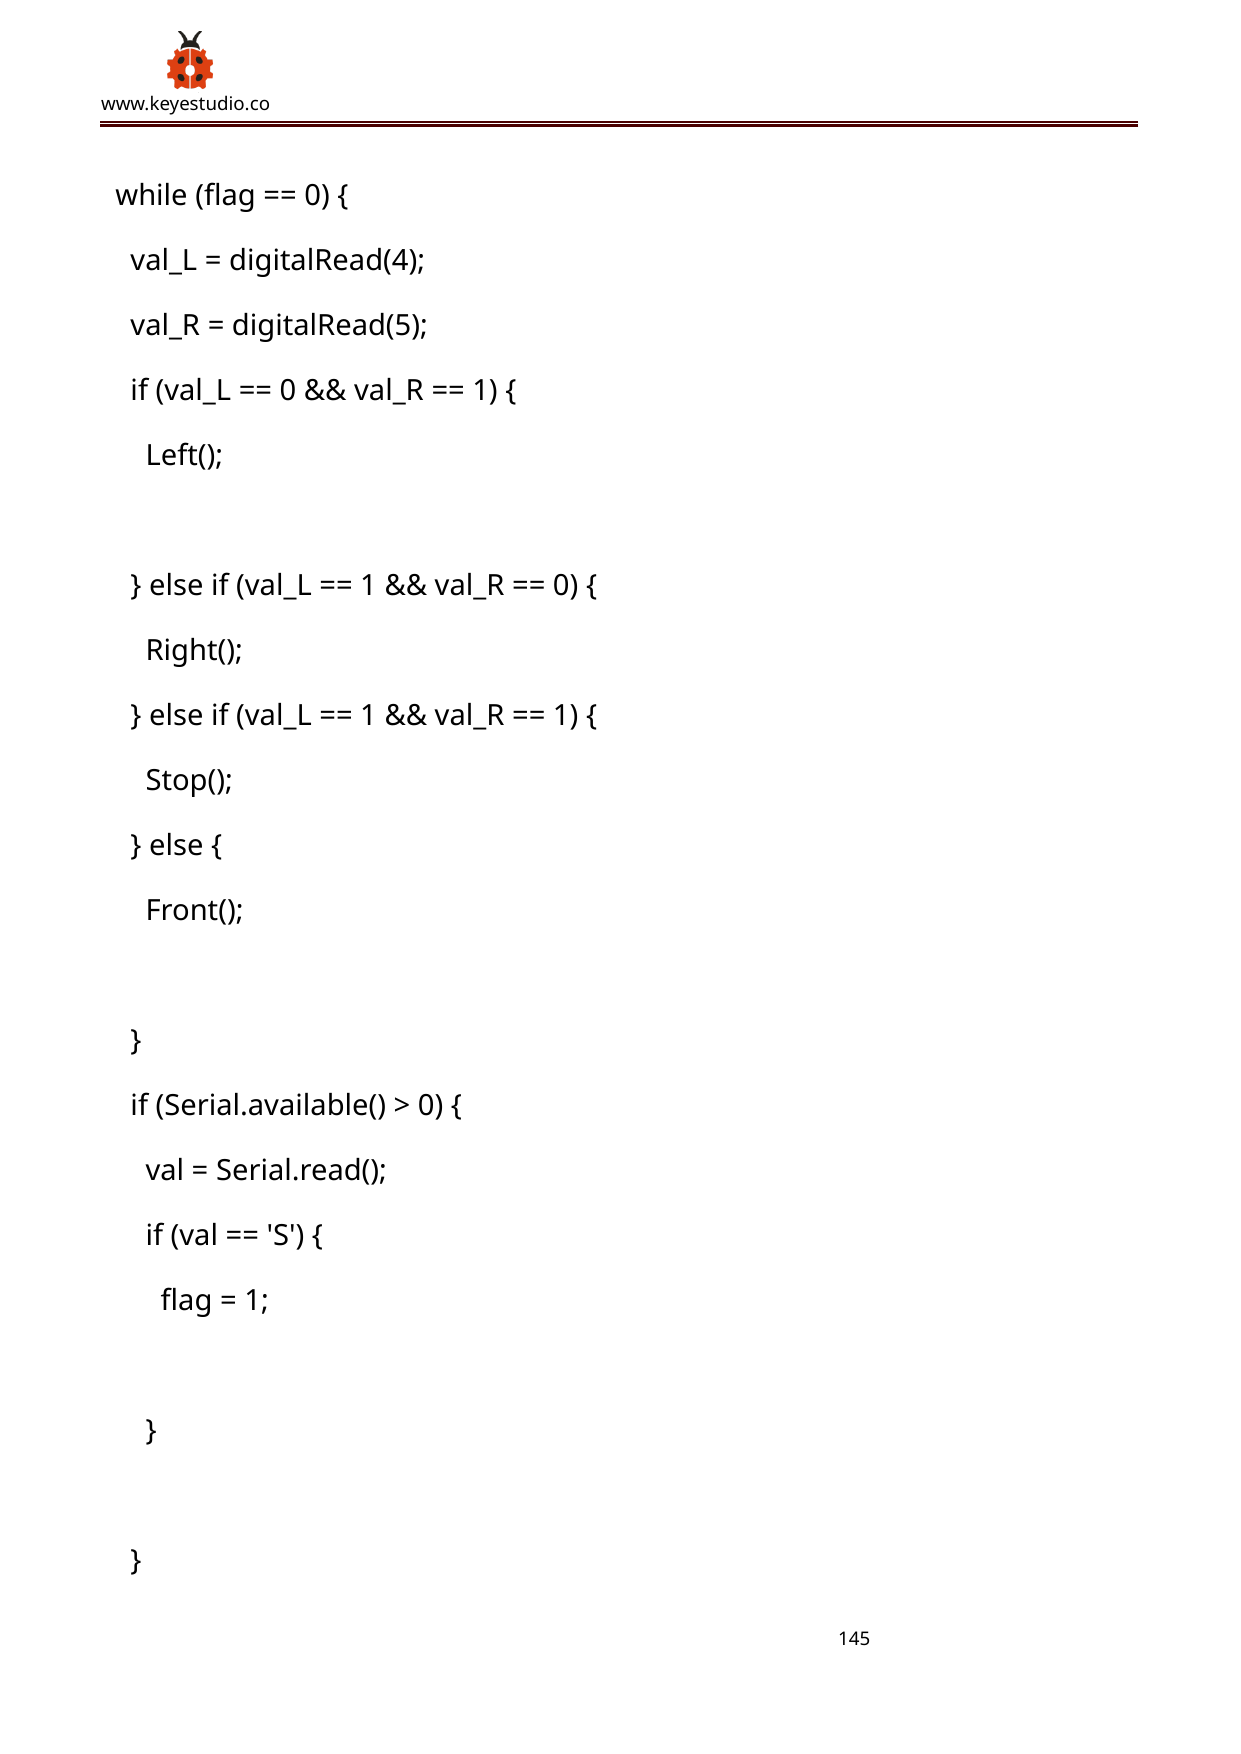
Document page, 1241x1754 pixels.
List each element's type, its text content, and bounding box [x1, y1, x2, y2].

text Front(); [100, 877, 1138, 942]
text while (flag == 0) { [100, 162, 1138, 227]
text Left(); [100, 422, 1138, 487]
text if (val_L == 0 && val_R == 1) { [100, 357, 1138, 422]
text } [100, 1527, 1138, 1592]
text Right(); [100, 617, 1138, 682]
text } [100, 1007, 1138, 1072]
text } [100, 1397, 1138, 1462]
text val = Serial.read(); [100, 1137, 1138, 1202]
text flag = 1; [100, 1267, 1138, 1332]
text val_R = digitalRead(5); [100, 292, 1138, 357]
text if (Serial.available() > 0) { [100, 1072, 1138, 1137]
text val_L = digitalRead(4); [100, 227, 1138, 292]
text Stop(); [100, 747, 1138, 812]
text if (val == 'S') { [100, 1202, 1138, 1267]
picture [155, 31, 231, 93]
text } else if (val_L == 1 && val_R == 1) { [100, 682, 1138, 747]
text } else { [100, 812, 1138, 877]
text } else if (val_L == 1 && val_R == 0) { [100, 552, 1138, 617]
